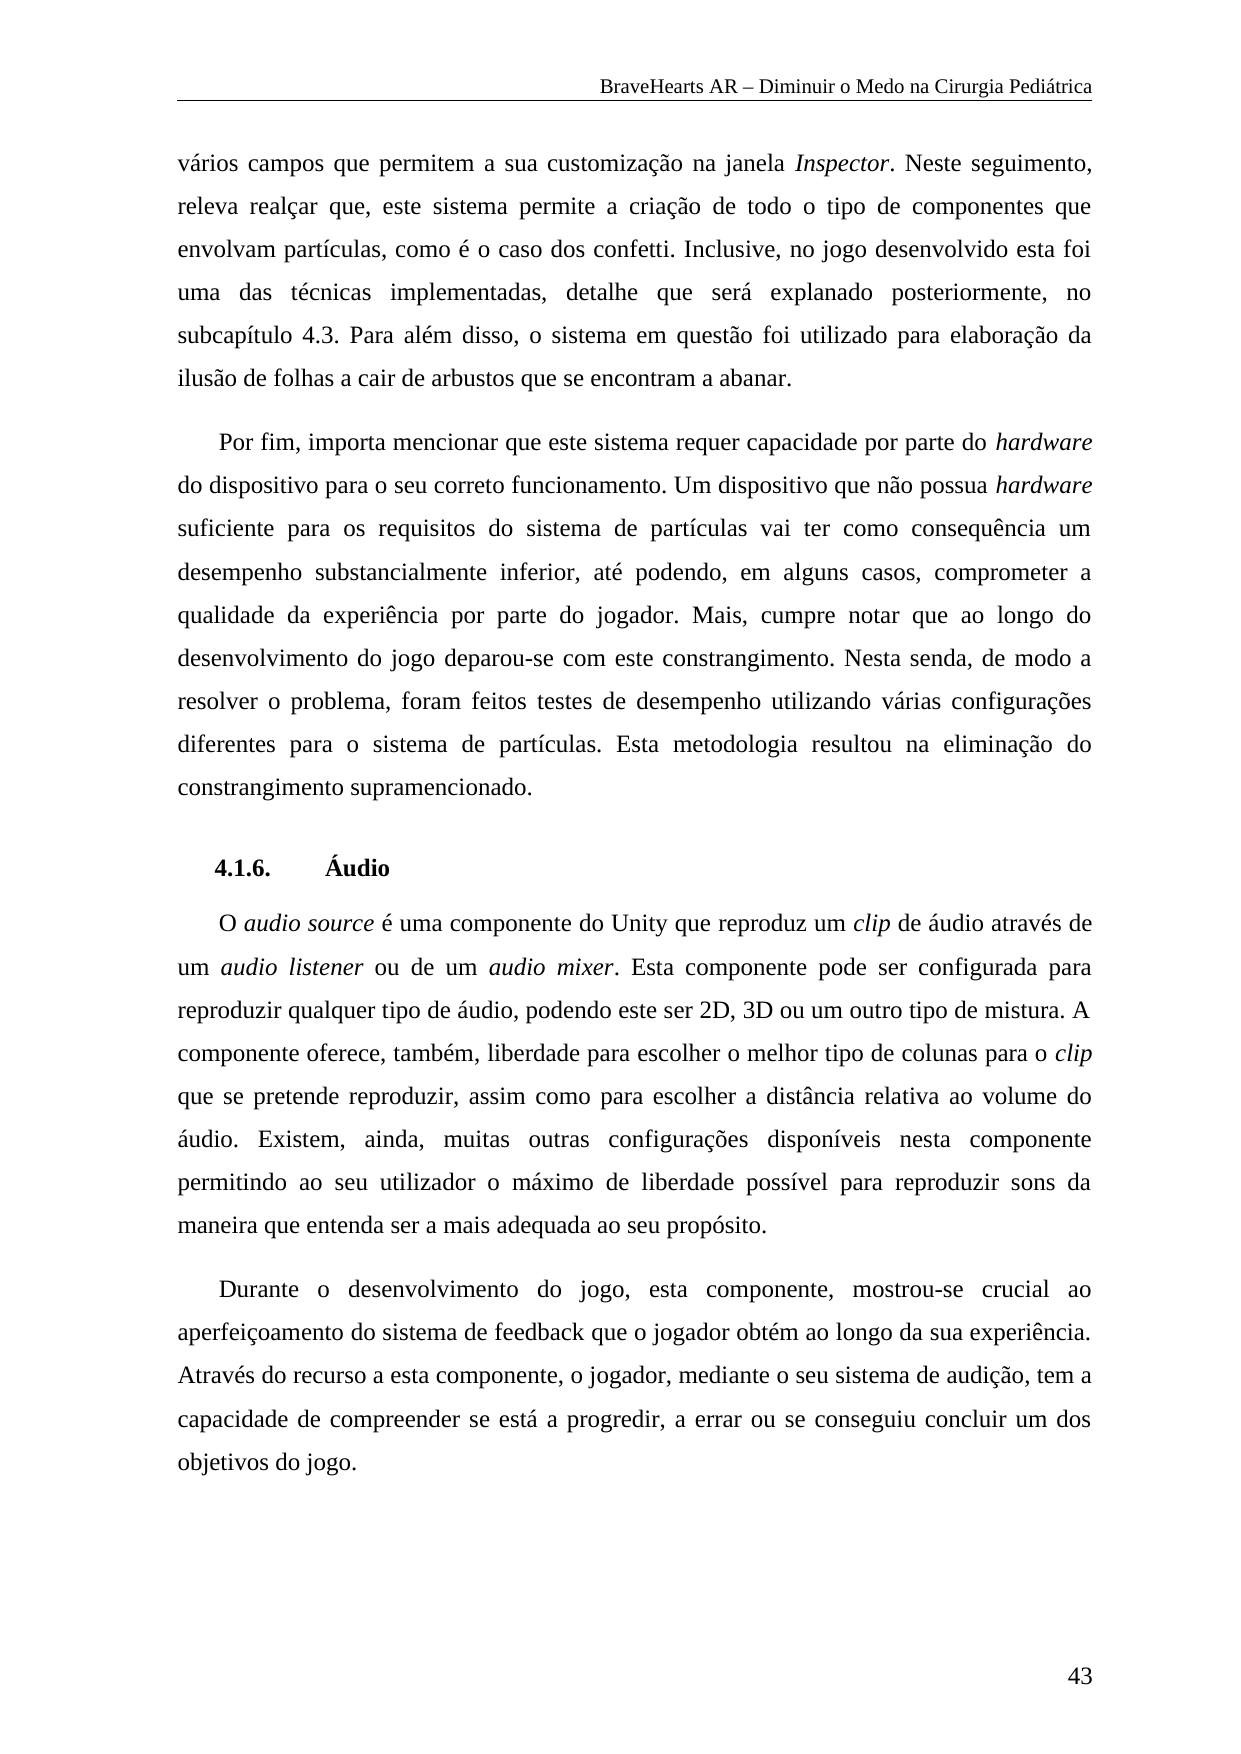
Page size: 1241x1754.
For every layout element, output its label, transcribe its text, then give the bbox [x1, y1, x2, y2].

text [177, 148, 1092, 392]
text O audio source é uma componente do Unity que reproduz um clip de áudio através de um audio listener ou de um audio mixer. Esta componente pode ser configurada para reproduzir qualquer tipo de áudio, podendo este ser 2D, 3D ou um outro tipo de mistura. A componente oferece, também, liberdade para escolher o melhor tipo de colunas para o clip que se pretende reproduzir, assim como para escolher a distância relativa ao volume do áudio. Existem, ainda, muitas outras configurações disponíveis nesta componente permitindo ao seu utilizador o máximo de liberdade possível para reproduzir sons da maneira que entenda ser a mais adequada ao seu propósito. [177, 908, 1092, 1239]
text Por fim, importa mencionar que este sistema requer capacidade por parte do hardware do dispositivo para o seu correto funcionamento. Um dispositivo que não possua hardware suficiente para os requisitos do sistema de partículas vai ter como consequência um desempenho substancialmente inferior, até podendo, em alguns casos, comprometer a qualidade da experiência por parte do jogador. Mais, cumpre notar que ao longo do desenvolvimento do jogo deparou-se com este constrangimento. Nesta senda, de modo a resolver o problema, foram feitos testes de desempenho utilizando várias configurações diferentes para o sistema de partículas. Esta metodologia resultou na eliminação do constrangimento supramencionado. [177, 427, 1092, 801]
subtitle Áudio [214, 853, 1092, 882]
text Durante o desenvolvimento do jogo, esta componente, mostrou-se crucial ao aperfeiçoamento do sistema de feedback que o jogador obtém ao longo da sua experiência. Através do recurso a esta componente, o jogador, mediante o seu sistema de audição, tem a capacidade de compreender se está a progredir, a errar ou se conseguiu concluir um dos objetivos do jogo. [177, 1274, 1092, 1476]
